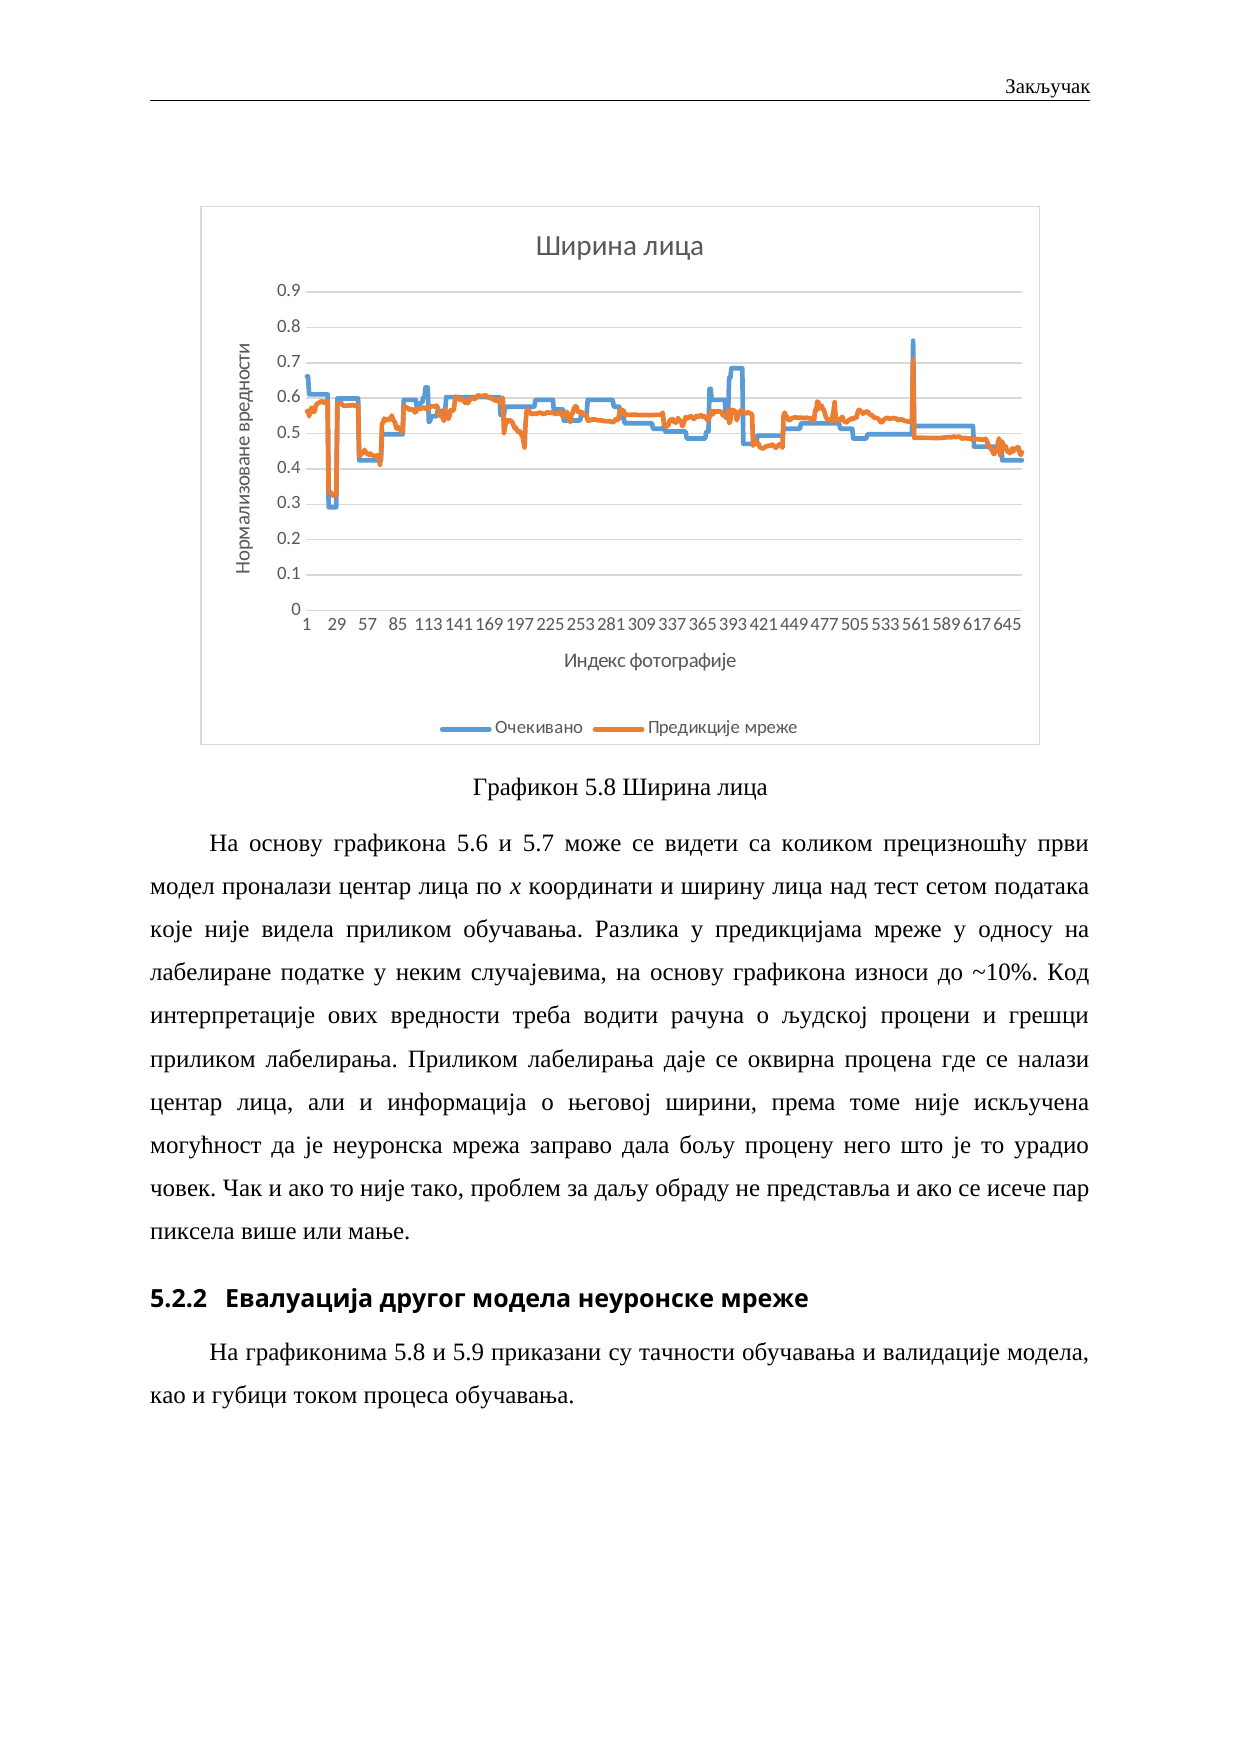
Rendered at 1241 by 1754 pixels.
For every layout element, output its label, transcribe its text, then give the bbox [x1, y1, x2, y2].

text На графиконима 5.8 и 5.9 приказани су тачности обучавања и валидације модела, као и губици током процеса обучавања. [150, 1337, 1090, 1409]
subtitle Евалуација другог модела неуронске мреже [150, 1280, 1090, 1314]
text На основу графикона 5.6 и 5.7 може се видети са коликом прецизношћу први модел проналази центар лица по x координати и ширину лица над тест сетом података које није видела приликом обучавања. Разлика у предикцијама мреже у односу на лабелиране податке у неким случајевима, на основу графикона износи до ~10%. Код интерпретације ових вредности треба водити рачуна о људској процени и грешци приликом лабелирања. Приликом лабелирања даје се оквирна процена где се налази центар лица, али и информација о његовој ширини, према томе није искључена могућност да је неуронска мрежа заправо дала бољу процену него што је то урадио човек. Чак и ако то није тако, проблем за даљу обраду не представља и ако се исече пар пиксела више или мање. [150, 828, 1090, 1245]
